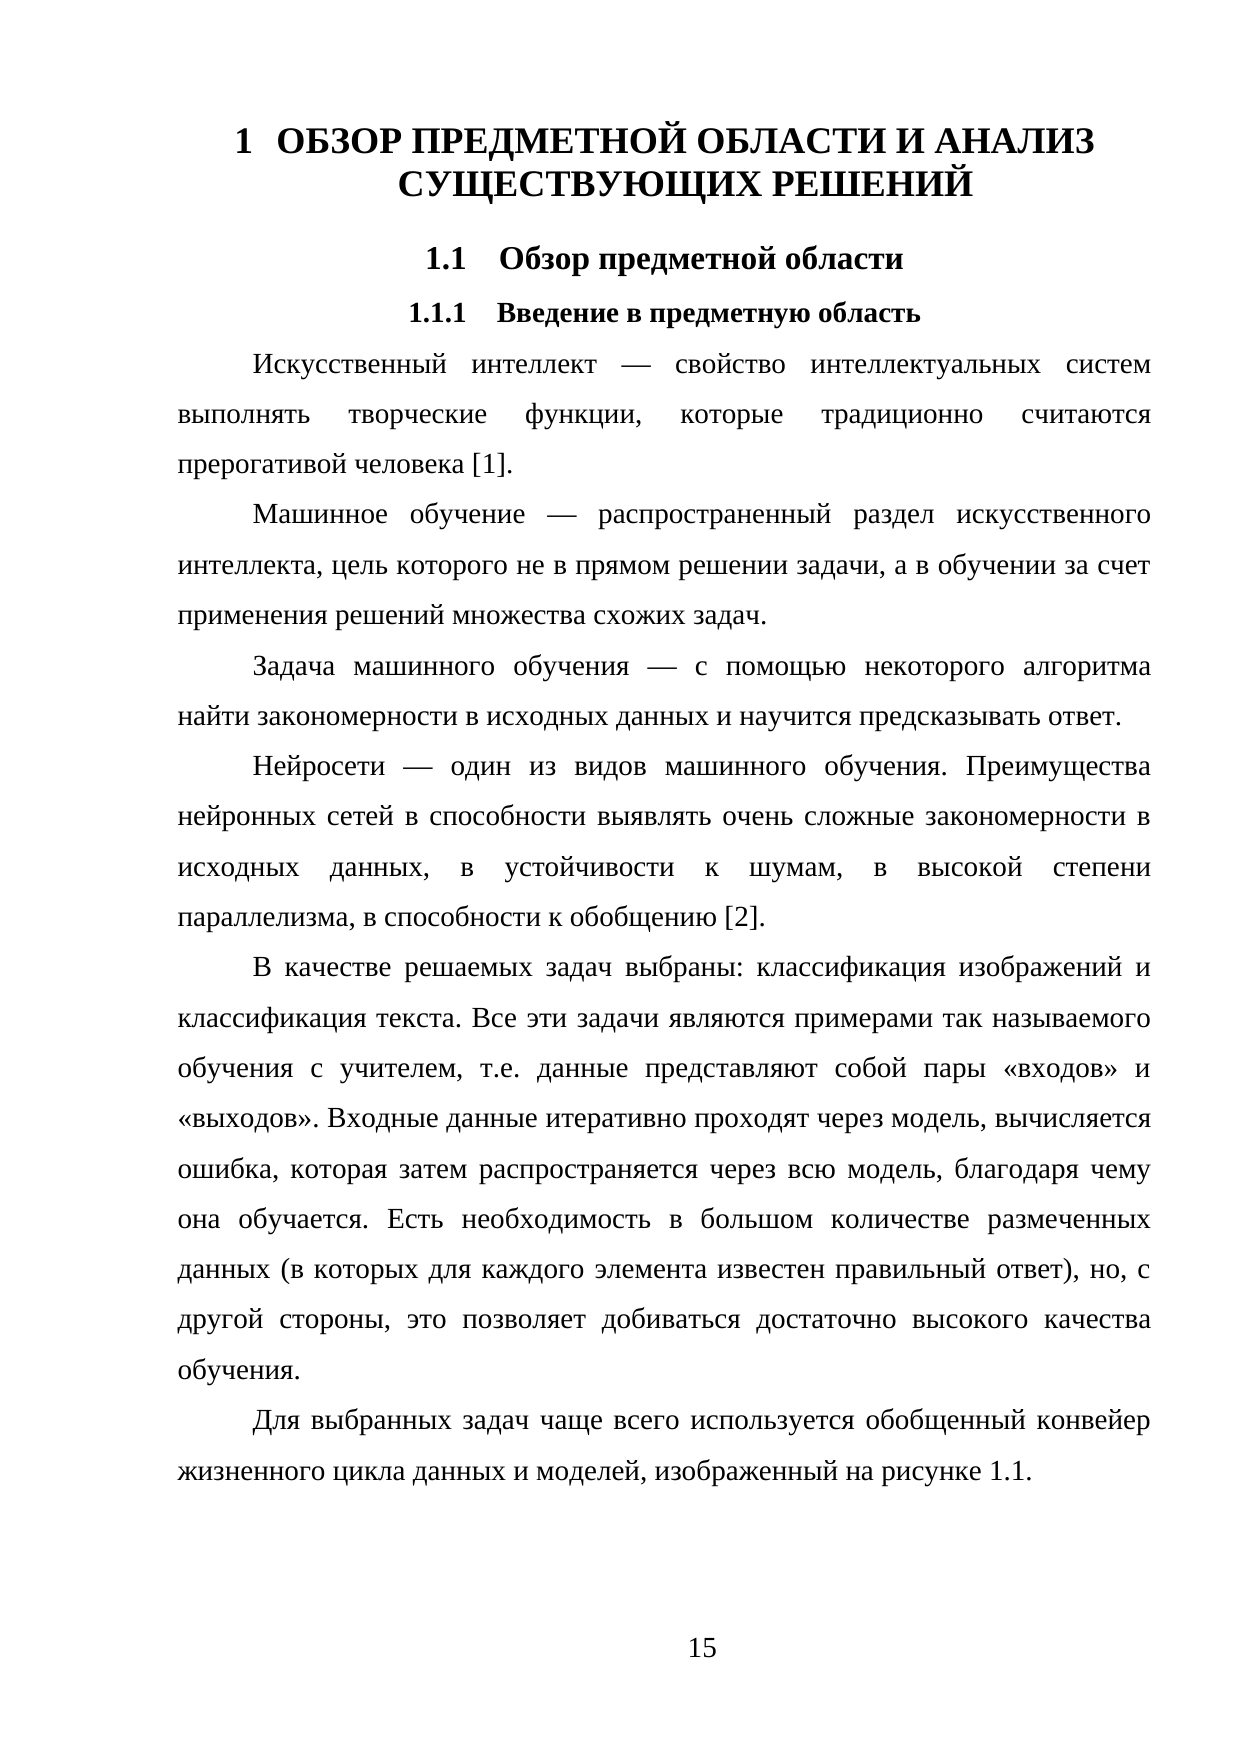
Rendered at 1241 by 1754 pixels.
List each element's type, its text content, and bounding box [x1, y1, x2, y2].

subtitle Введение в предметную область [177, 295, 1152, 329]
text Для выбранных задач чаще всего используется обобщенный конвейер жизненного цикла данных и моделей, изображенный на рисунке 1.1. [177, 1402, 1152, 1486]
text Нейросети — один из видов машинного обучения. Преимущества нейронных сетей в способности выявлять очень сложные закономерности в исходных данных, в устойчивости к шумам, в высокой степени параллелизма, в способности к обобщению [2]. [177, 748, 1152, 933]
text Задача машинного обучения — с помощью некоторого алгоритма найти закономерности в исходных данных и научится предсказывать ответ. [177, 648, 1152, 731]
text Машинное обучение — распространенный раздел искусственного интеллекта, цель которого не в прямом решении задачи, а в обучении за счет применения решений множества схожих задач. [177, 497, 1152, 631]
text В качестве решаемых задач выбраны: классификация изображений и классификация текста. Все эти задачи являются примерами так называемого обучения с учителем, т.е. данные представляют собой пары «входов» и «выходов». Входные данные итеративно проходят через модель, вычисляется ошибка, которая затем распространяется через всю модель, благодаря чему она обучается. Есть необходимость в большом количестве размеченных данных (в которых для каждого элемента известен правильный ответ), но, с другой стороны, это позволяет добиваться достаточно высокого качества обучения. [177, 949, 1152, 1386]
subtitle Обзор предметной области [177, 238, 1152, 276]
subtitle ОБЗОР ПРЕДМЕТНОЙ ОБЛАСТИ И АНАЛИЗ СУЩЕСТВУЮЩИХ РЕШЕНИЙ [177, 118, 1152, 204]
text Искусственный интеллект — свойство интеллектуальных систем выполнять творческие функции, которые традиционно считаются прерогативой человека [1]. [177, 346, 1152, 480]
